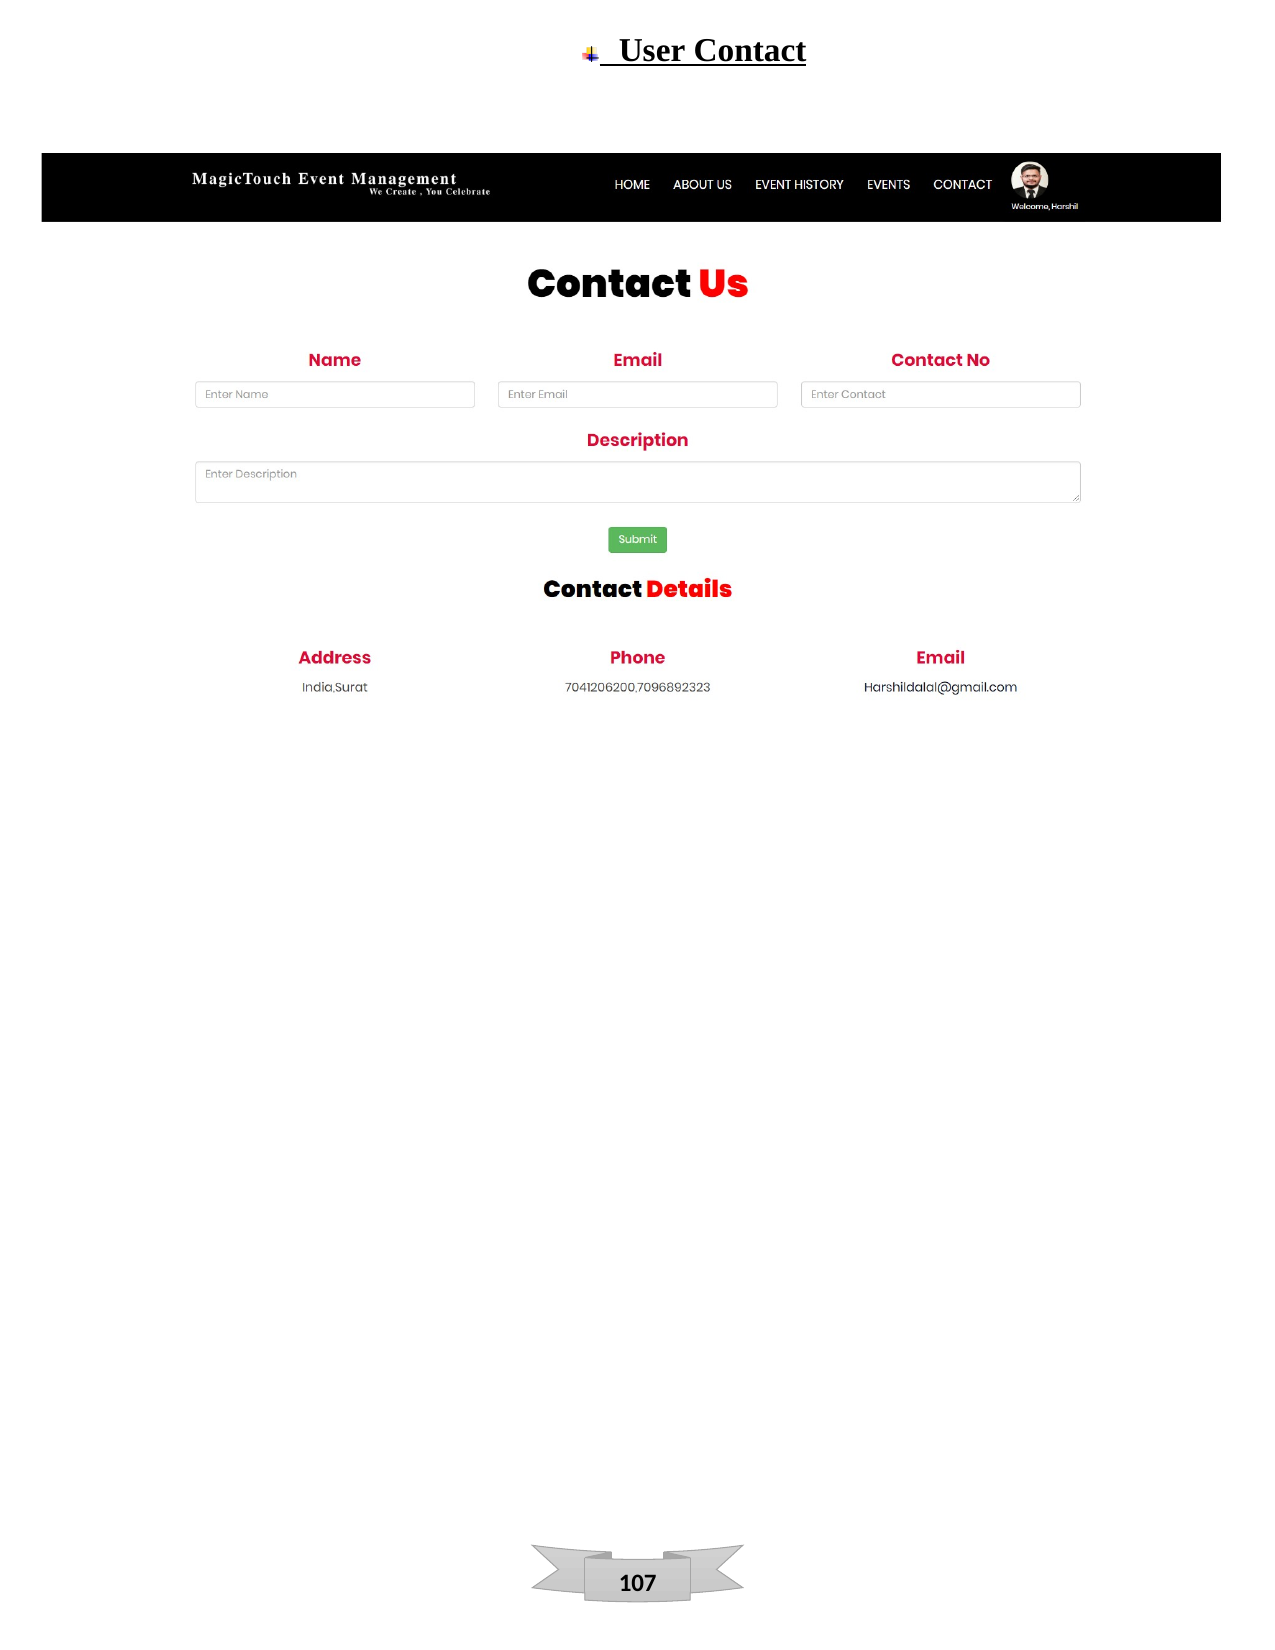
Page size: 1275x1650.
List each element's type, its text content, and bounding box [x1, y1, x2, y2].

picture [41, 153, 1234, 757]
picture [582, 45, 599, 62]
list User Contact [262, 31, 1125, 69]
